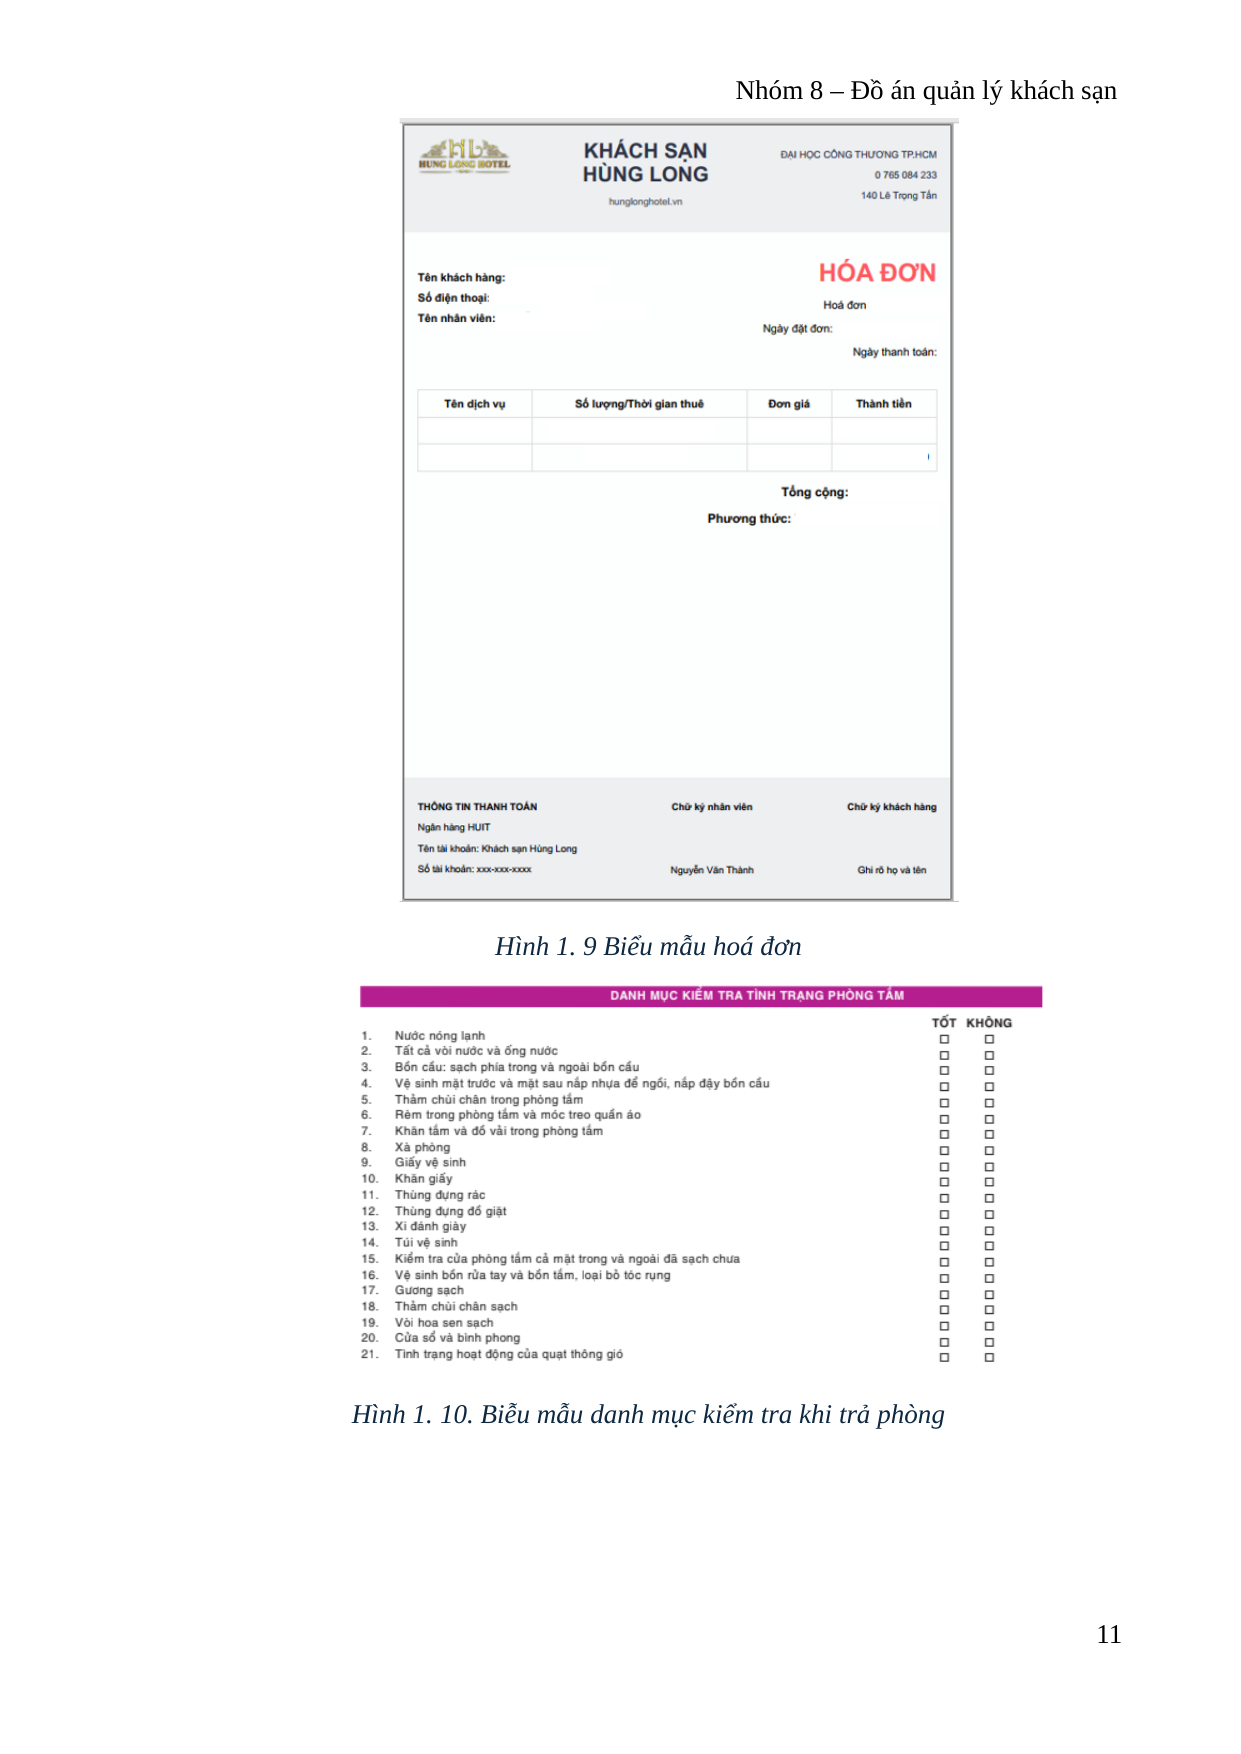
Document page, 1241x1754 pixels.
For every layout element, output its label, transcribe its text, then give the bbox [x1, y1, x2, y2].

picture [294, 981, 1043, 1371]
text Hình 1. 10. Biễu mẫu danh mục kiểm tra khi trả phòng [177, 1398, 1122, 1429]
text Hình 1. 9 Biểu mẫu hoá đơn [177, 930, 1122, 961]
picture [399, 118, 959, 902]
